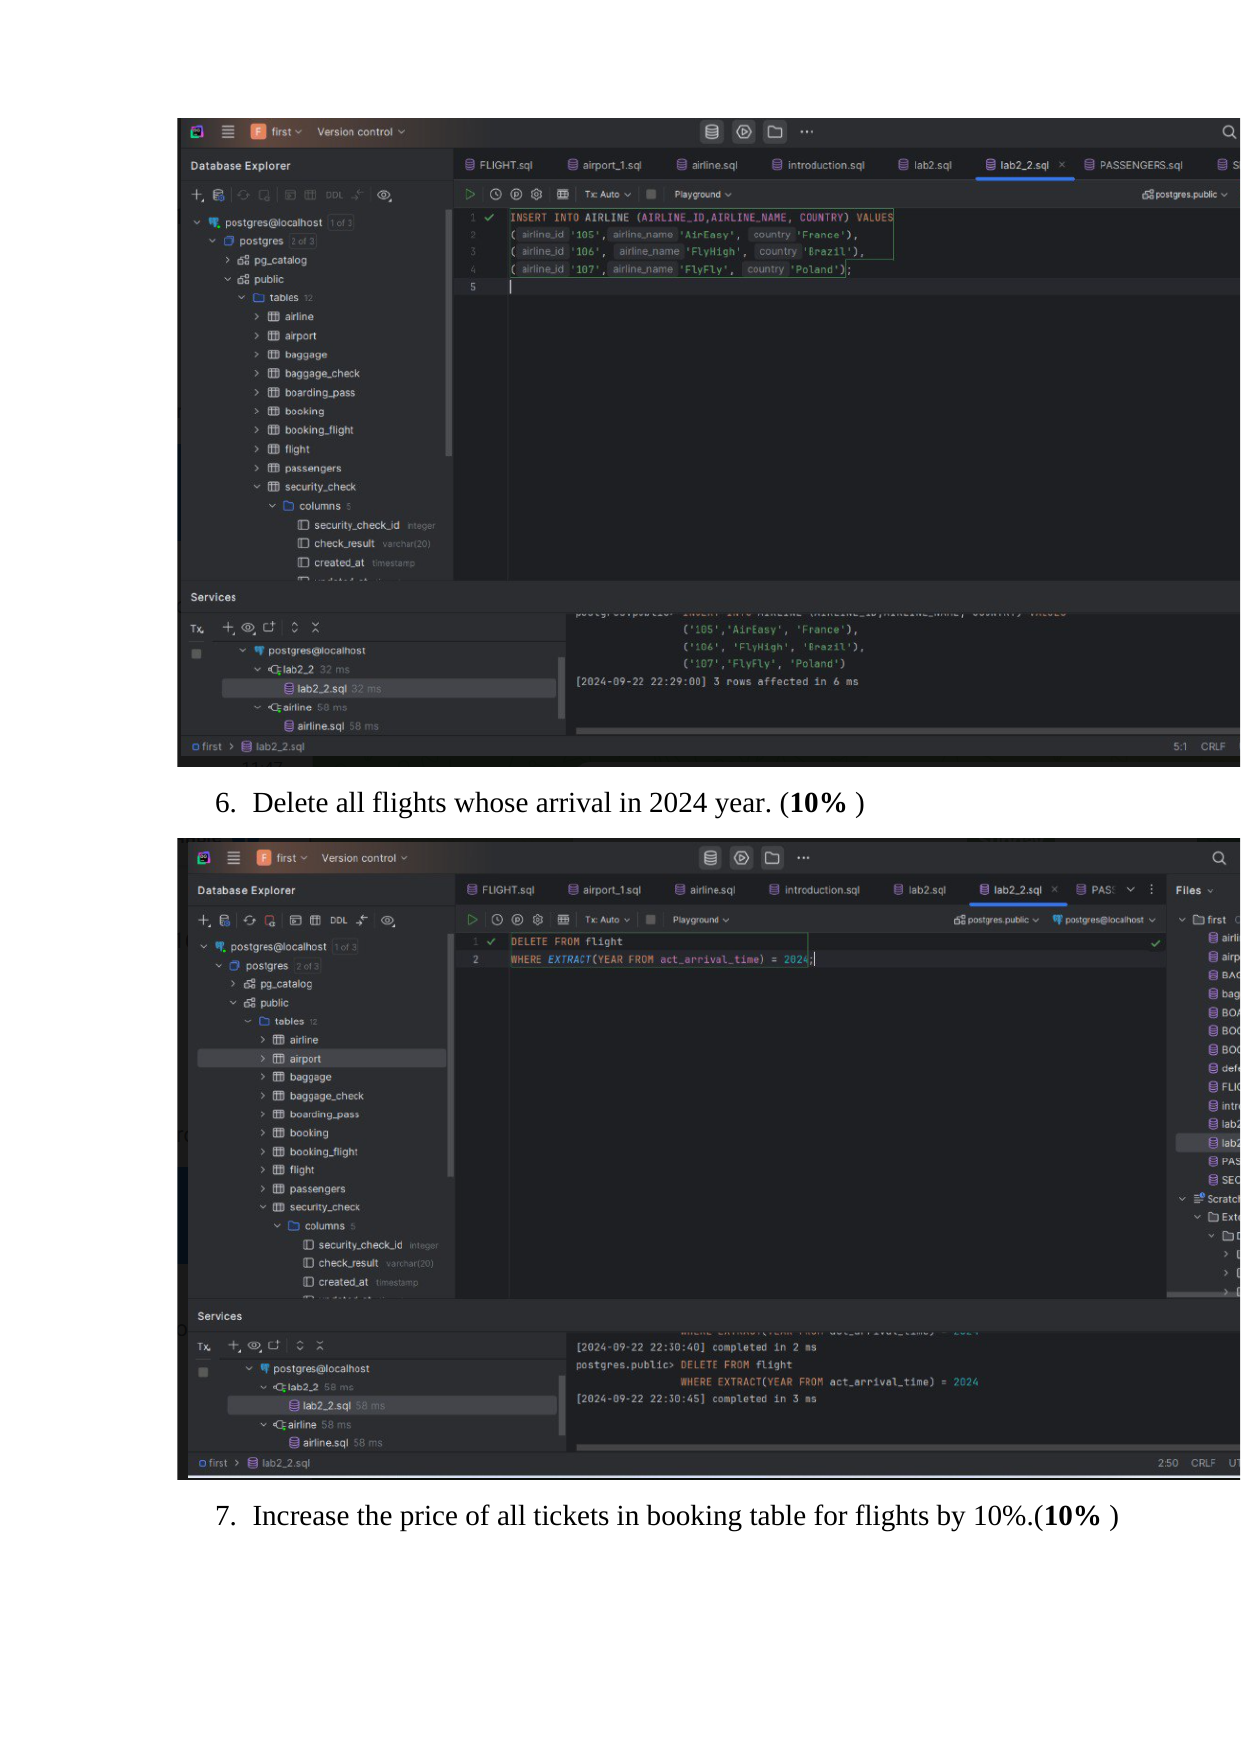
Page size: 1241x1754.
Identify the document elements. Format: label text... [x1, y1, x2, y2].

picture [177, 118, 1241, 767]
list Delete all flights whose arrival in 2024 year. (10% ) [215, 785, 1152, 819]
picture [177, 838, 1241, 1480]
list Increase the price of all tickets in booking table for flights by 10%.(10% ) [215, 1498, 1152, 1532]
